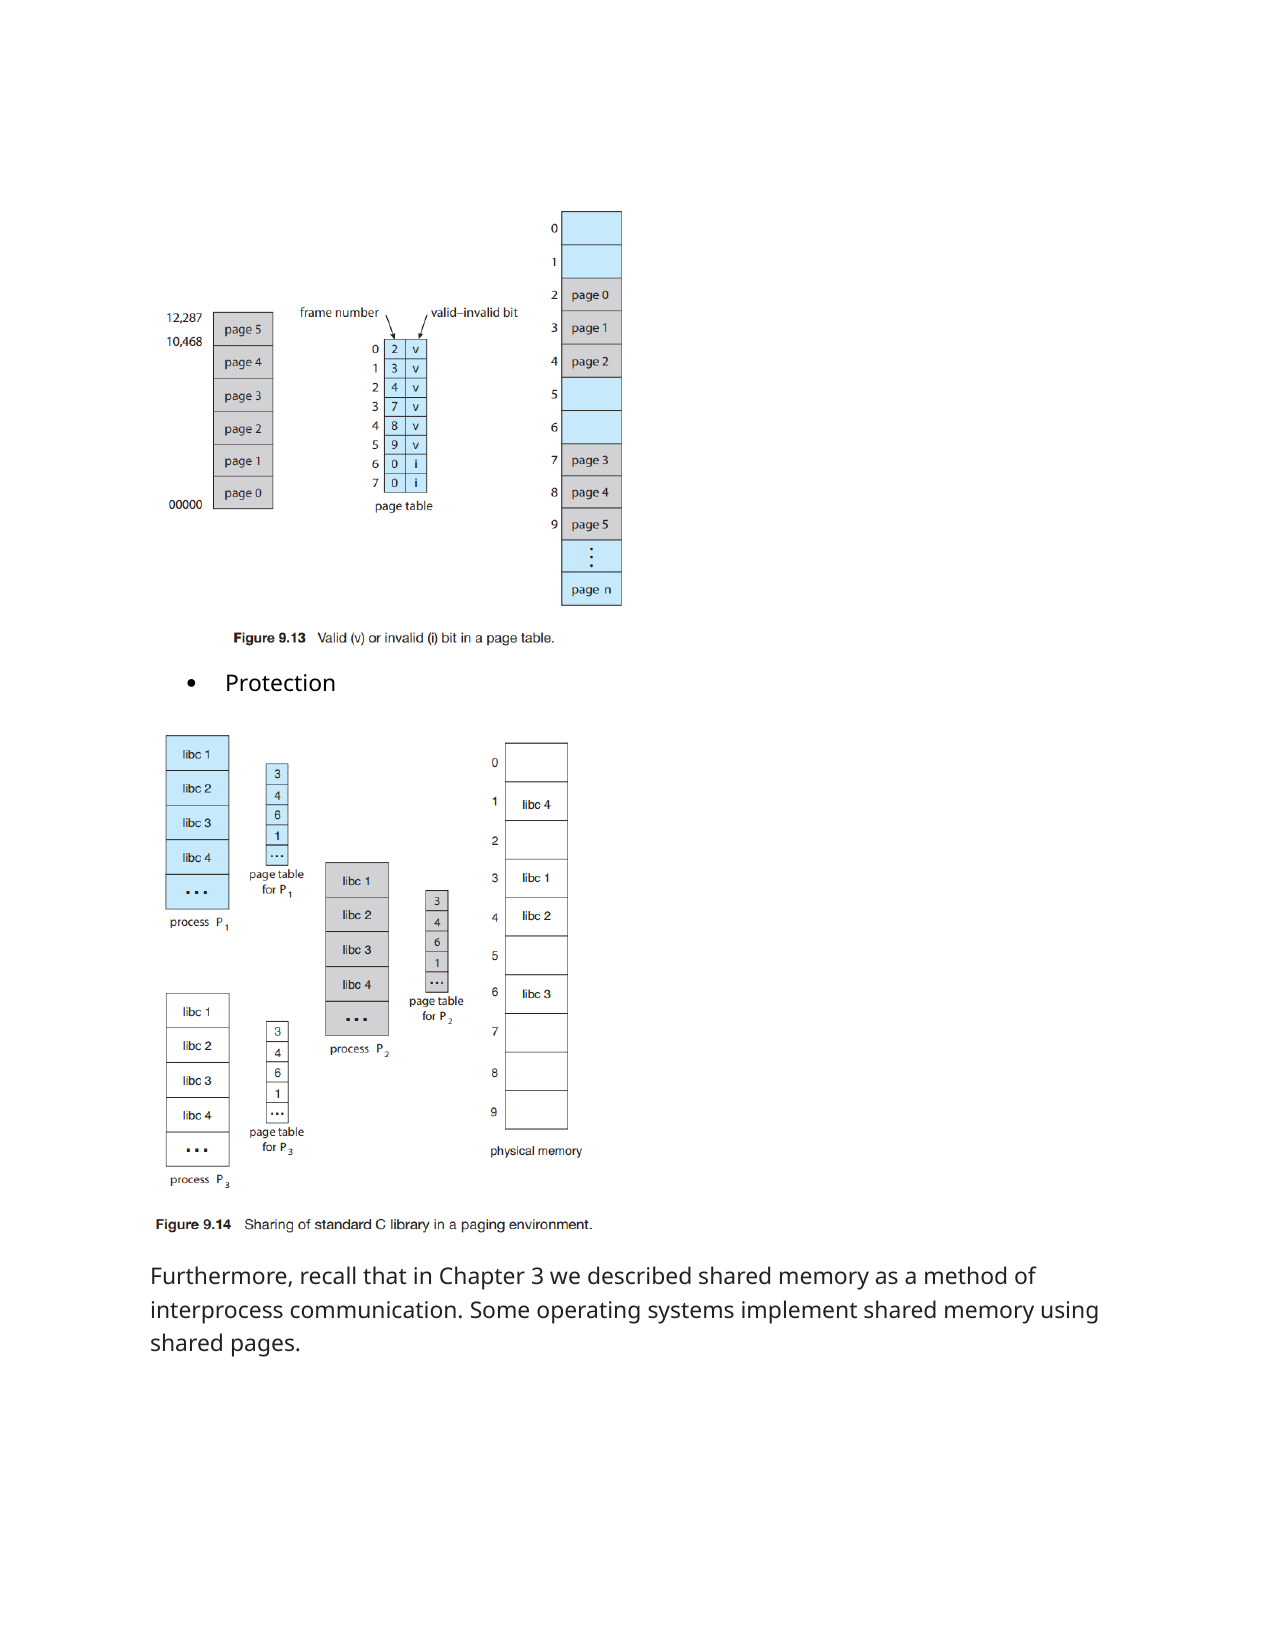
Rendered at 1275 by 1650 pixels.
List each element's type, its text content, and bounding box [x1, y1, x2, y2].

list Protection [187, 667, 1125, 698]
text Furthermore, recall that in Chapter 3 we described shared memory as a method of interprocess communication. Some operating systems implement shared memory using shared pages. [150, 1260, 1125, 1359]
picture [150, 717, 597, 1241]
picture [150, 200, 641, 649]
